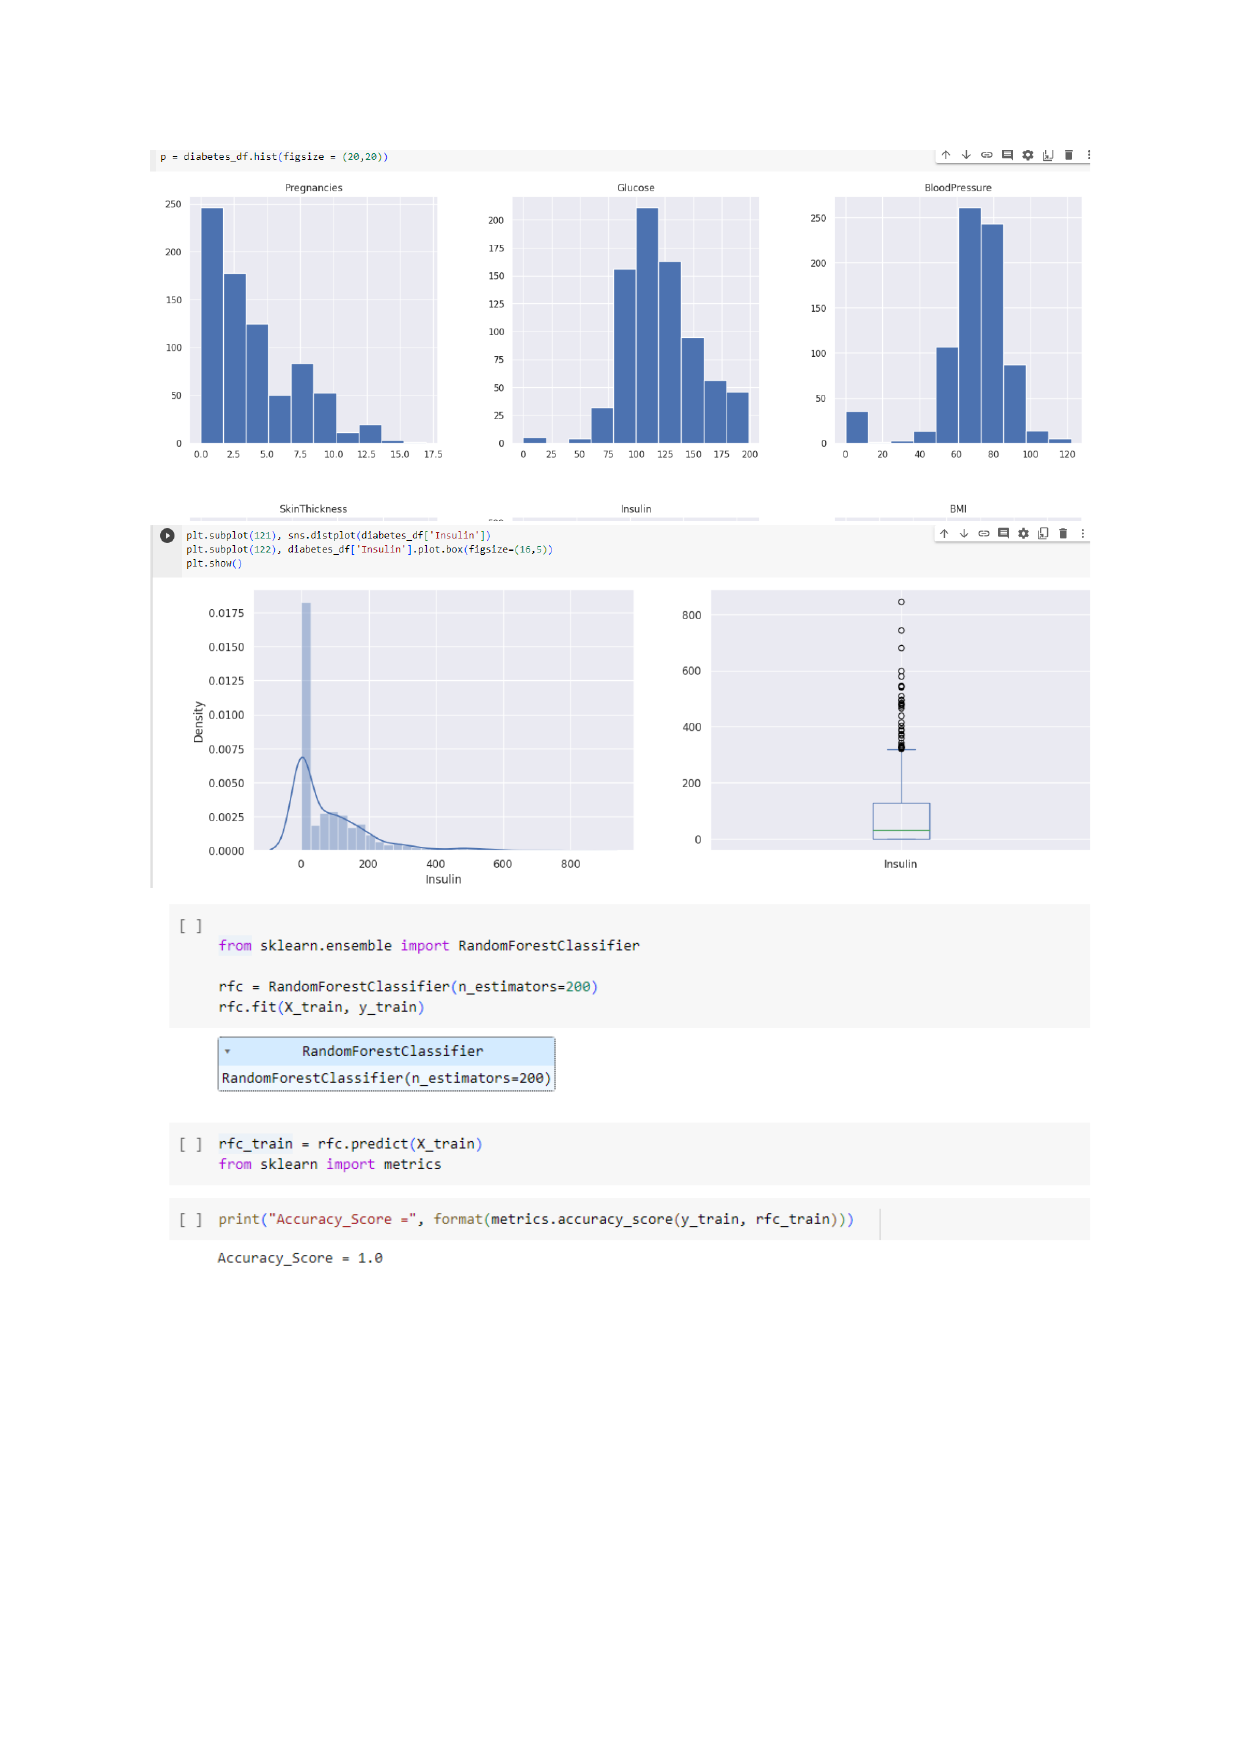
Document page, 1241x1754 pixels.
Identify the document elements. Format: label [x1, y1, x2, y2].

picture [150, 150, 1091, 521]
picture [150, 525, 1091, 1281]
